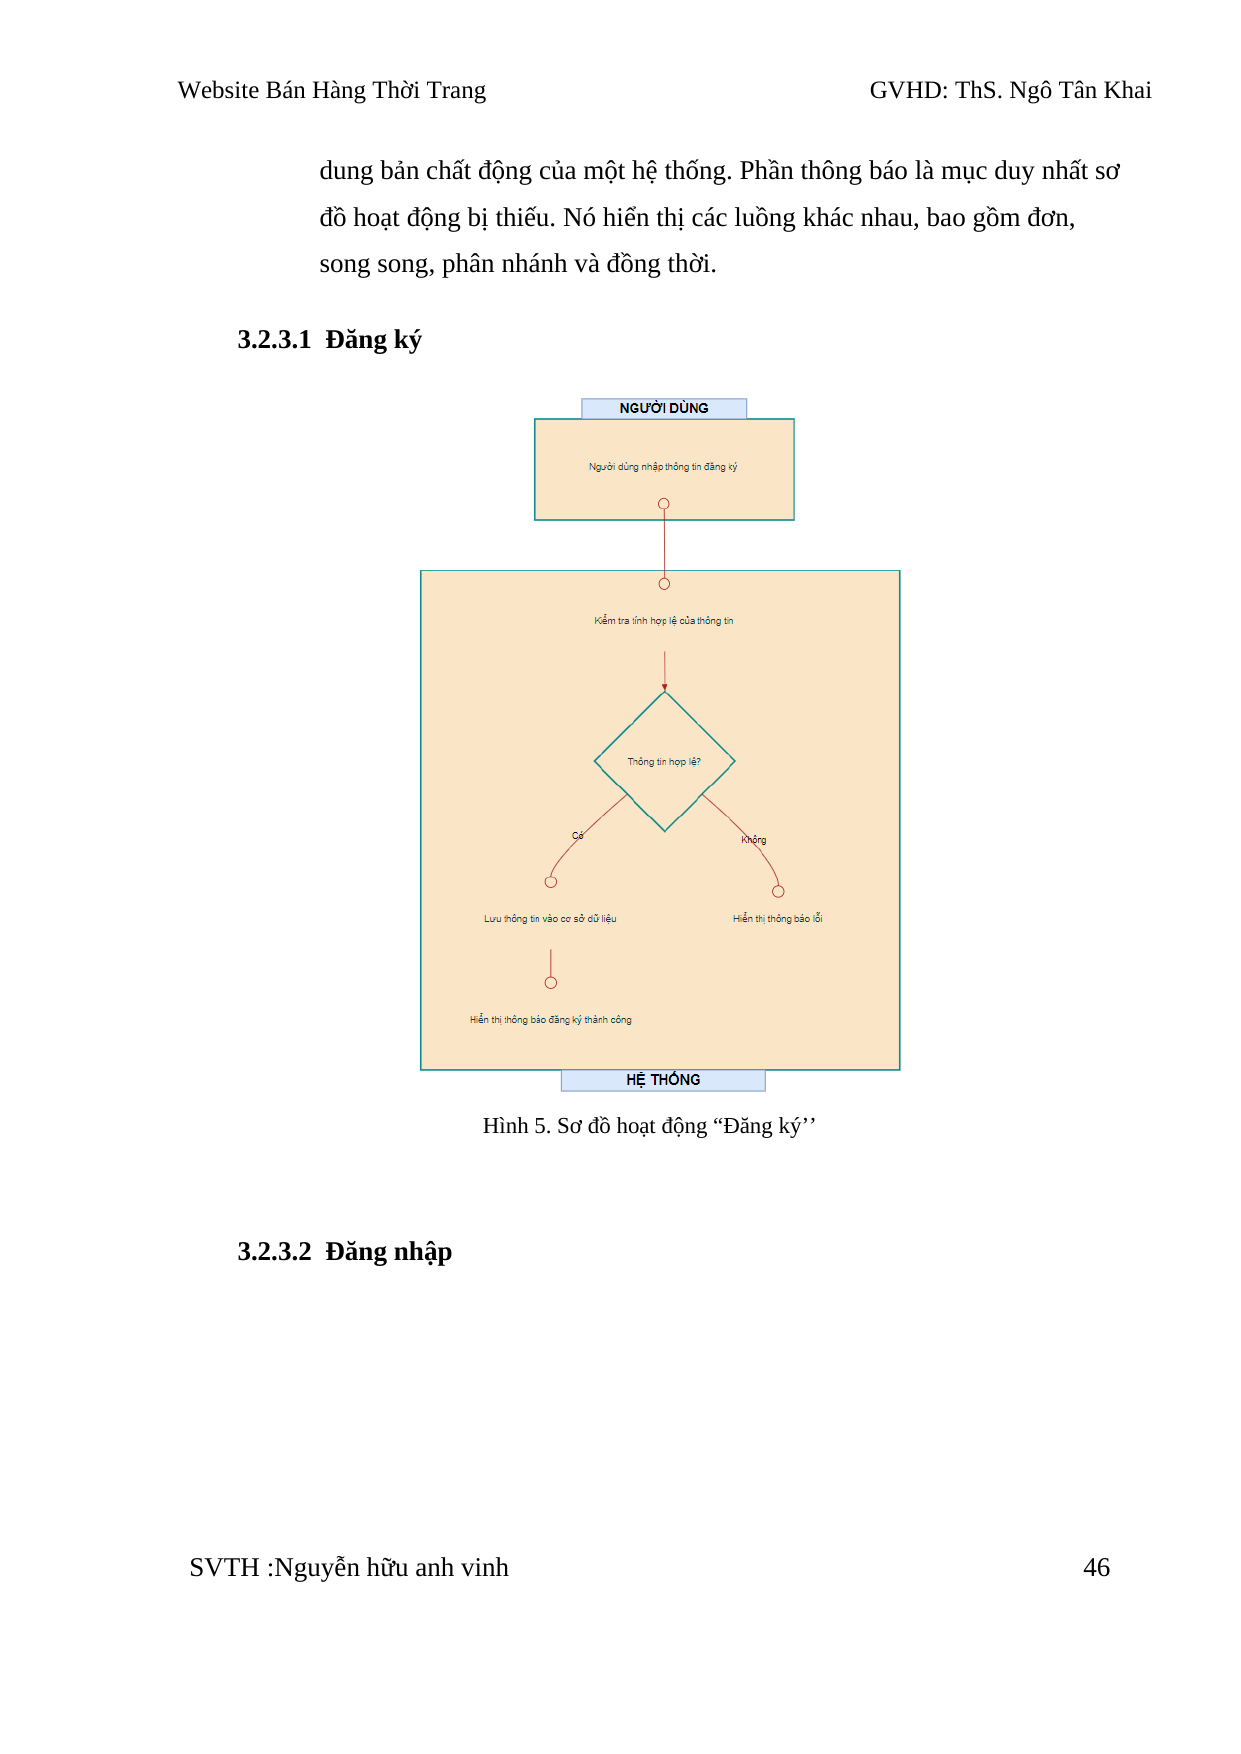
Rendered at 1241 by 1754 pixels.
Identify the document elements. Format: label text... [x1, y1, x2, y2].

subtitle 3.2.3.1 Đăng ký [237, 323, 1122, 354]
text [319, 154, 1122, 278]
subtitle 3.2.3.2 Đăng nhập [237, 1235, 1122, 1266]
picture [378, 386, 922, 1093]
text Hình 5. Sơ đồ hoạt động “Đăng ký’’ [177, 1112, 1122, 1138]
